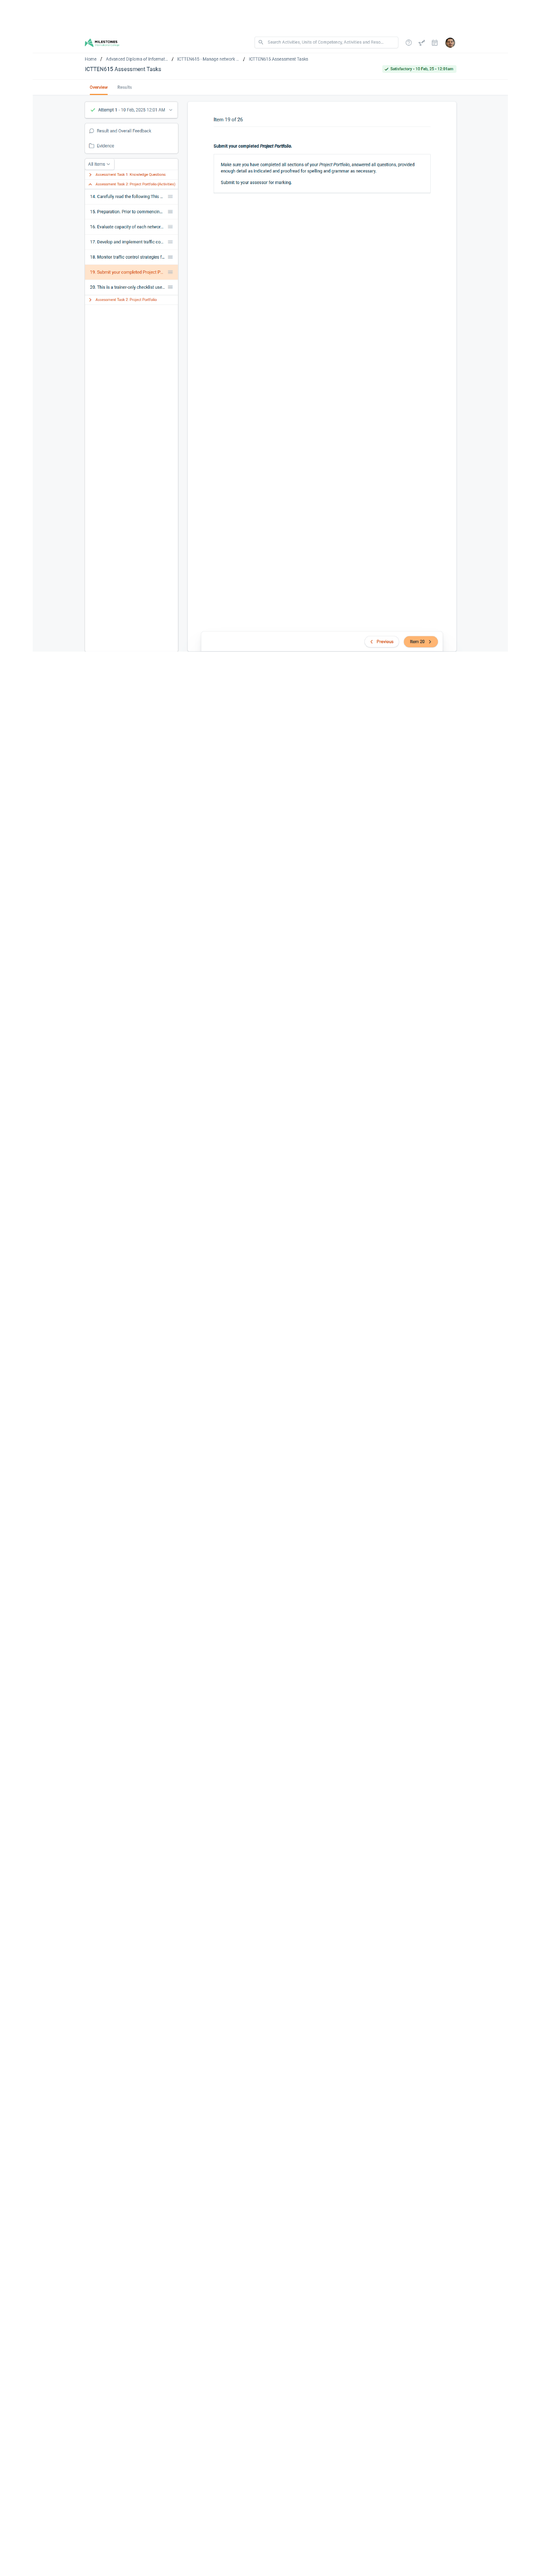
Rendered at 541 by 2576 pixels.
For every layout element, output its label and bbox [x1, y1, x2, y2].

picture [33, 33, 508, 652]
